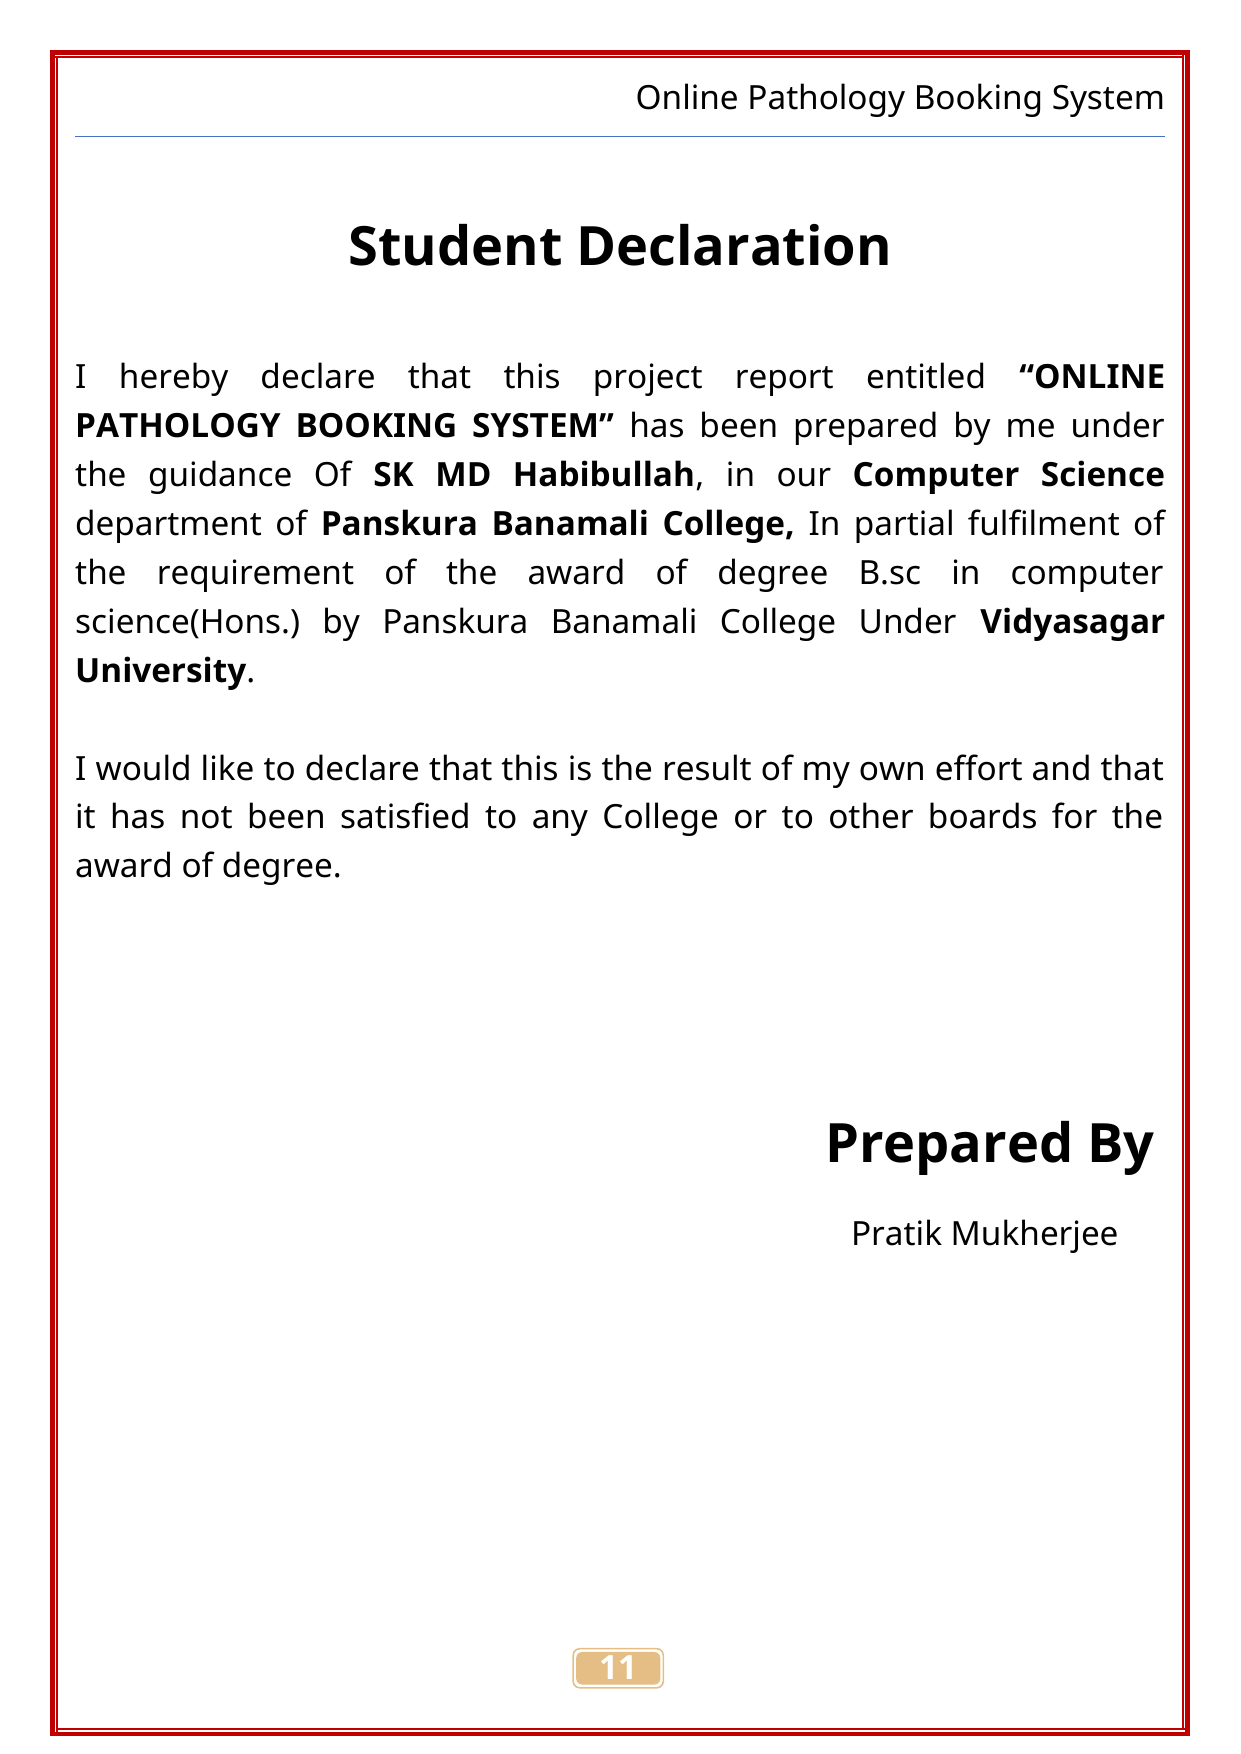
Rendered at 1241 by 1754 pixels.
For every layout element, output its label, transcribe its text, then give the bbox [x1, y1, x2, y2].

text Prepared By [75, 1105, 1165, 1178]
subtitle Student Declaration [75, 207, 1165, 281]
text Pratik Mukherjee [75, 1209, 1165, 1255]
text I hereby declare that this project report entitled “ONLINE PATHOLOGY BOOKING SYSTEM” has been prepared by me under the guidance Of SK MD Habibullah, in our Computer Science department of Panskura Banamali College, In partial fulfilment of the requirement of the award of degree B.sc in computer science(Hons.) by Panskura Banamali College Under Vidyasagar University. [75, 353, 1165, 692]
text I would like to declare that this is the result of my own effort and that it has not been satisfied to any College or to other boards for the award of degree. [75, 744, 1165, 888]
